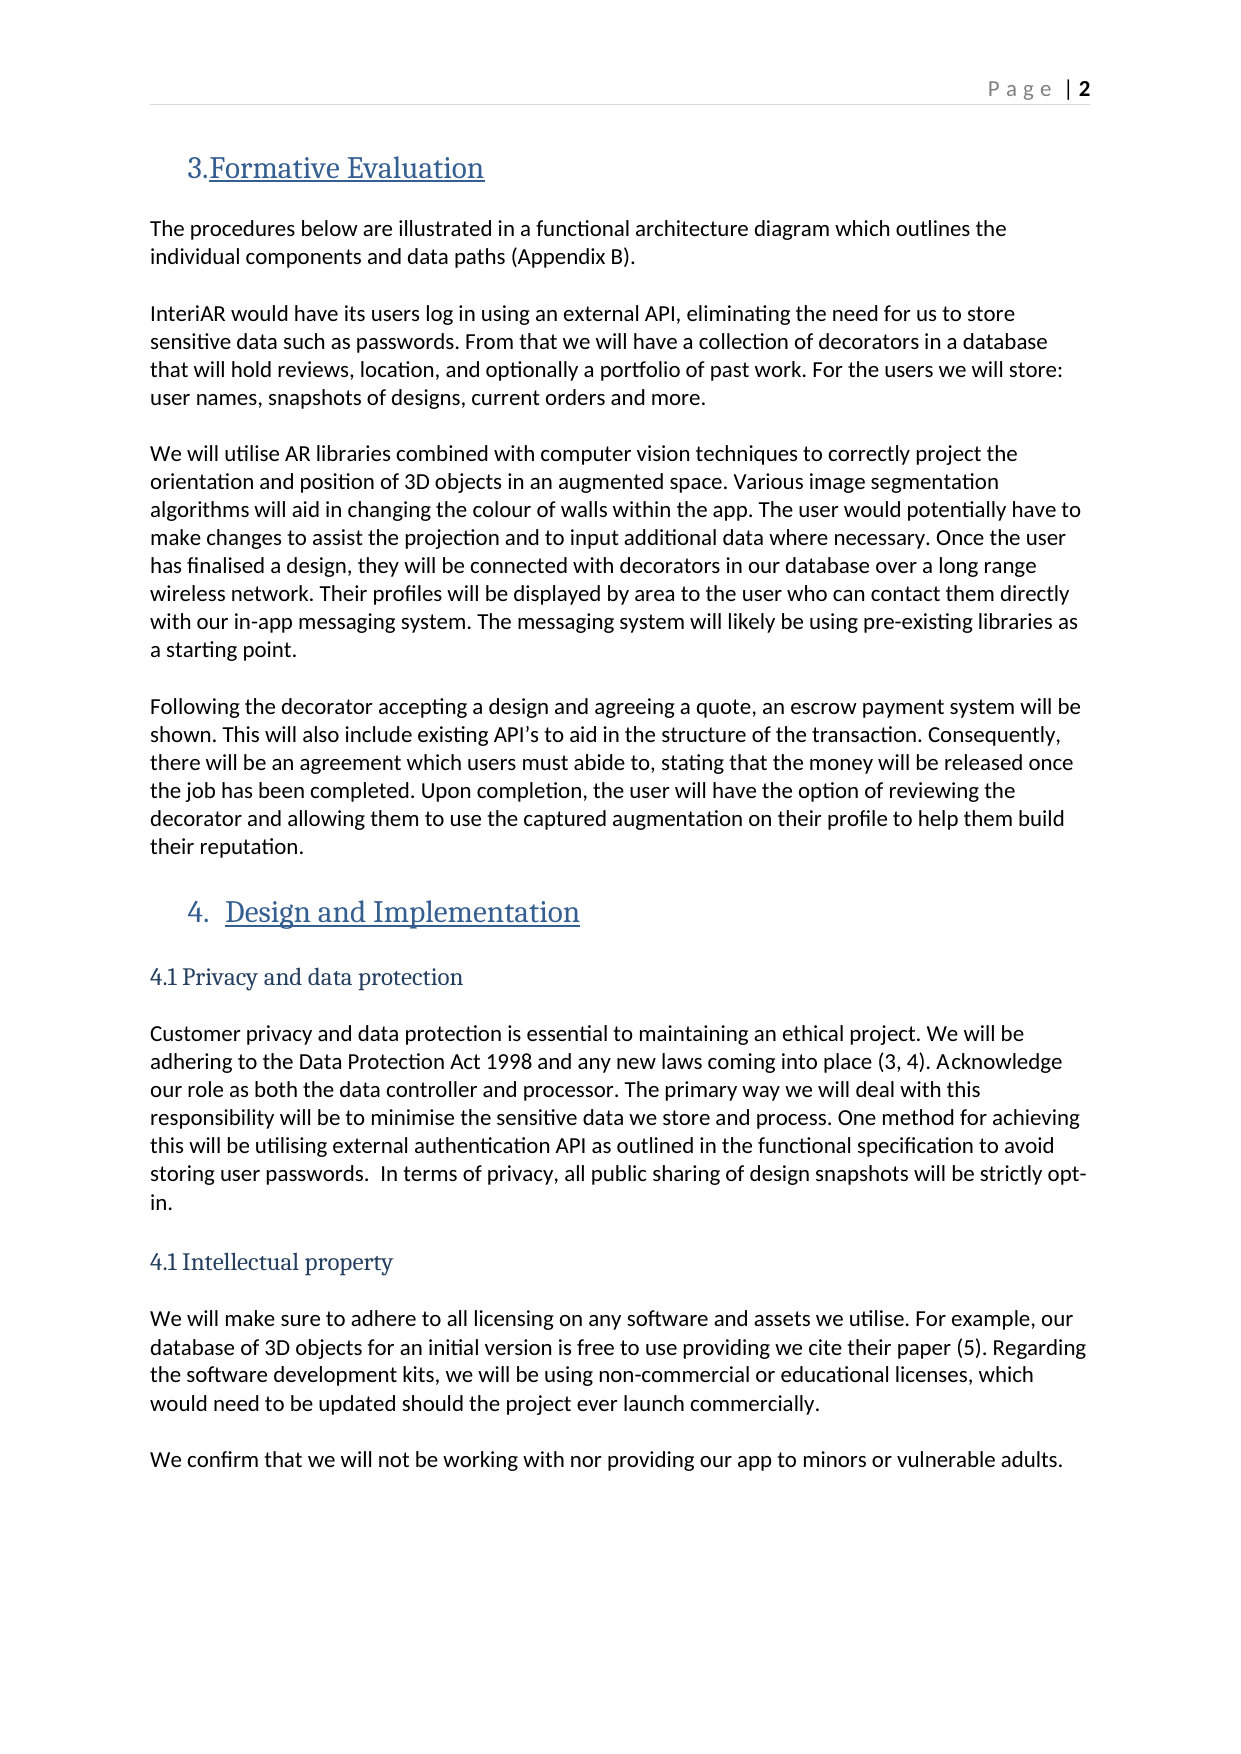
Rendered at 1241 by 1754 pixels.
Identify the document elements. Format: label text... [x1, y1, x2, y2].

subtitle 4.1 Intellectual property [150, 1248, 1090, 1277]
subtitle Design and Implementation [187, 894, 1090, 931]
subtitle Formative Evaluation [187, 150, 1090, 186]
subtitle 4.1 Privacy and data protection [150, 963, 1090, 991]
text InteriAR would have its users log in using an external API, eliminating the need for us to store sensitive data such as passwords. From that we will have a collection of decorators in a database that will hold reviews, location, and optionally a portfolio of past work. For the users we will store: user names, snapshots of designs, current orders and more. [150, 299, 1090, 411]
text We will make sure to adhere to all licensing on any software and assets we utilise. For example, our database of 3D objects for an initial version is free to use providing we cite their paper (5). Regarding the software development kits, we will be using non-commercial or educational licenses, which would need to be updated should the project ever launch commercially. [150, 1304, 1090, 1417]
text Customer privacy and data protection is essential to maintaining an ethical project. We will be adhering to the Data Protection Act 1998 and any new laws coming into place (3, 4). Acknowledge our role as both the data controller and processor. The primary way we will deal with this responsibility will be to minimise the sensitive data we store and process. One method for achieving this will be utilising external authentication API as outlined in the functional specification to avoid storing user passwords. In terms of privacy, all public sharing of design snapshots will be strictly opt-in. [150, 1019, 1090, 1216]
text Following the decorator accepting a design and agreeing a quote, an escrow payment system will be shown. This will also include existing API’s to aid in the structure of the transaction. Consequently, there will be an agreement which users must abide to, stating that the money will be released once the job has been completed. Upon completion, the user will have the option of reviewing the decorator and allowing them to use the captured augmentation on their profile to help them build their reputation. [150, 692, 1090, 860]
text The procedures below are illustrated in a functional architecture diagram which outlines the individual components and data paths (Appendix B). [150, 214, 1090, 270]
text We will utilise AR libraries combined with computer vision techniques to correctly project the orientation and position of 3D objects in an augmented space. Various image segmentation algorithms will aid in changing the colour of walls within the app. The user would potentially have to make changes to assist the projection and to input additional data where necessary. Once the user has finalised a design, they will be connected with decorators in our database over a long range wireless network. Their profiles will be displayed by area to the user who can contact them directly with our in-app messaging system. The messaging system will likely be using pre-existing libraries as a starting point. [150, 439, 1090, 663]
text We confirm that we will not be working with nor providing our app to minors or vulnerable adults. [150, 1445, 1090, 1473]
